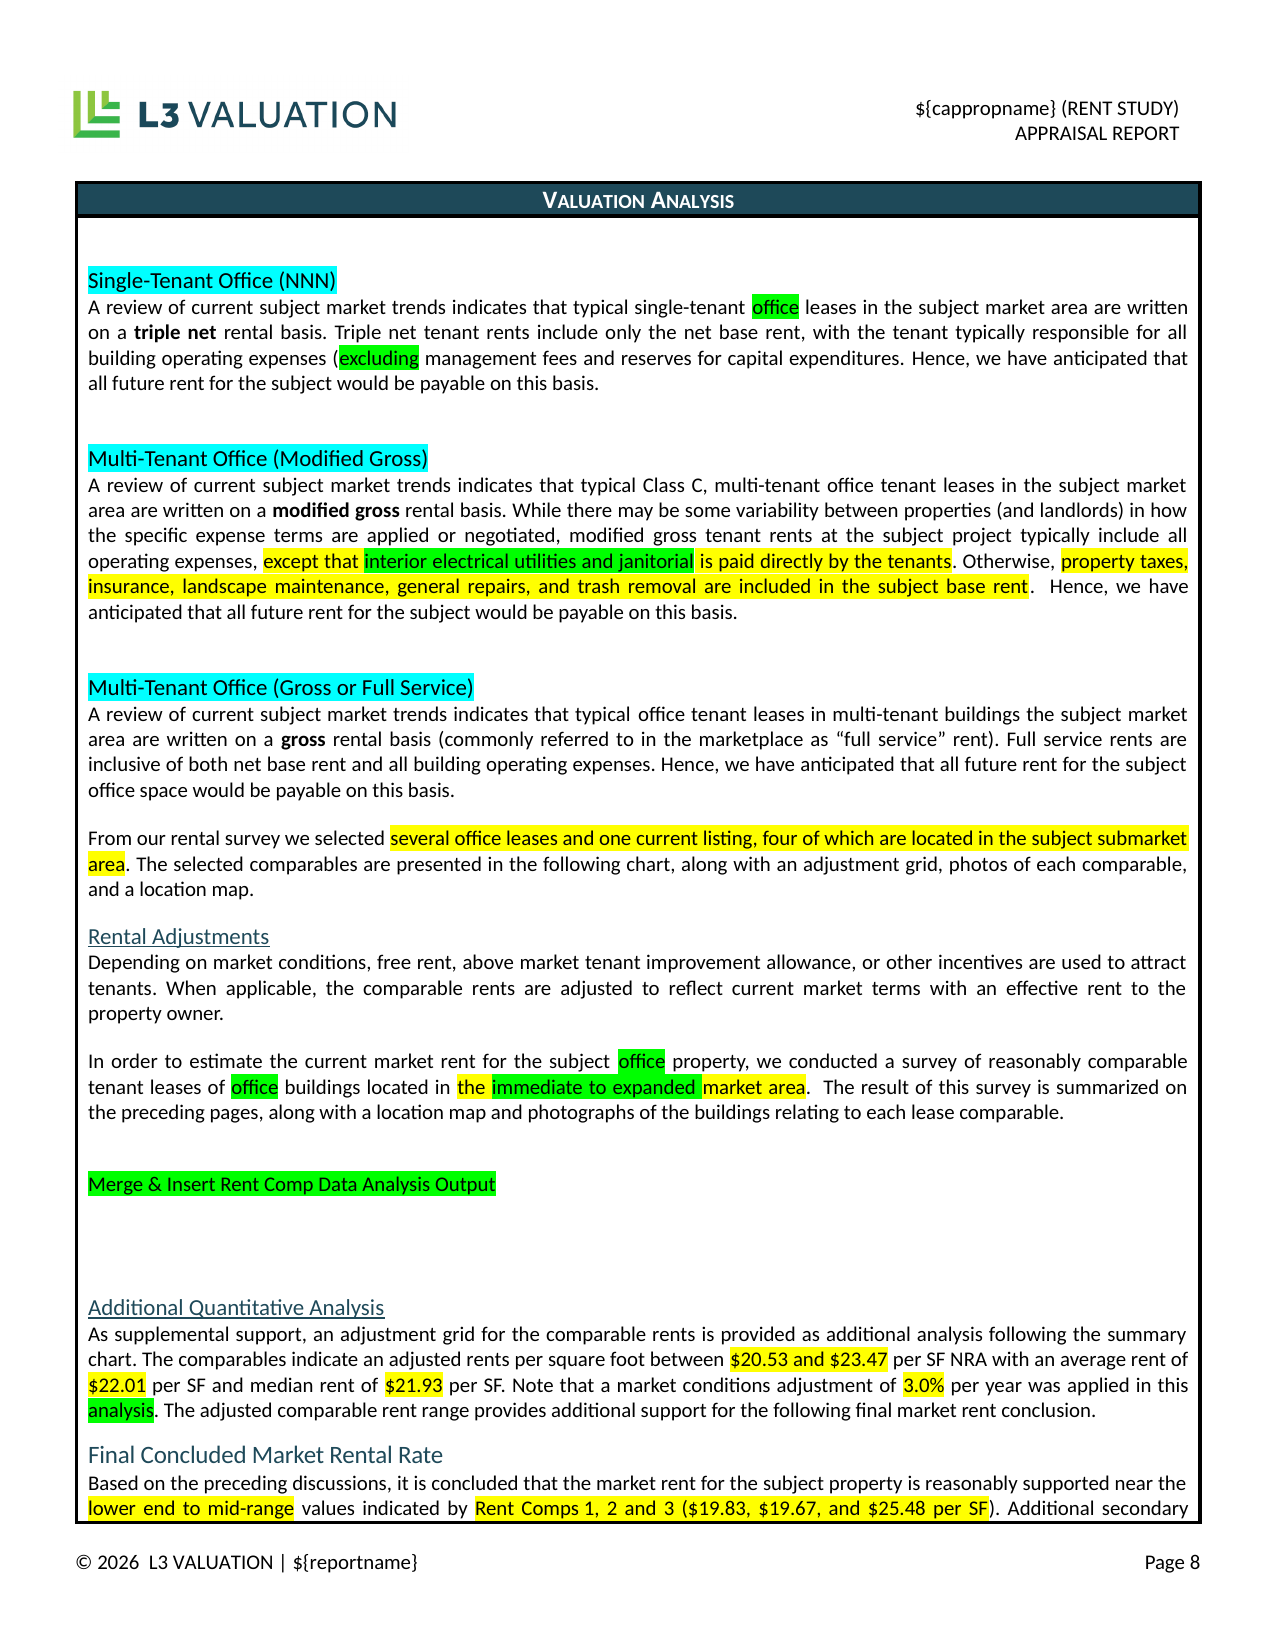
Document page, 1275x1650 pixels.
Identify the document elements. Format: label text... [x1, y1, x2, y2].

picture [58, 75, 409, 153]
table_header Valuation Analysis [78, 184, 1198, 214]
